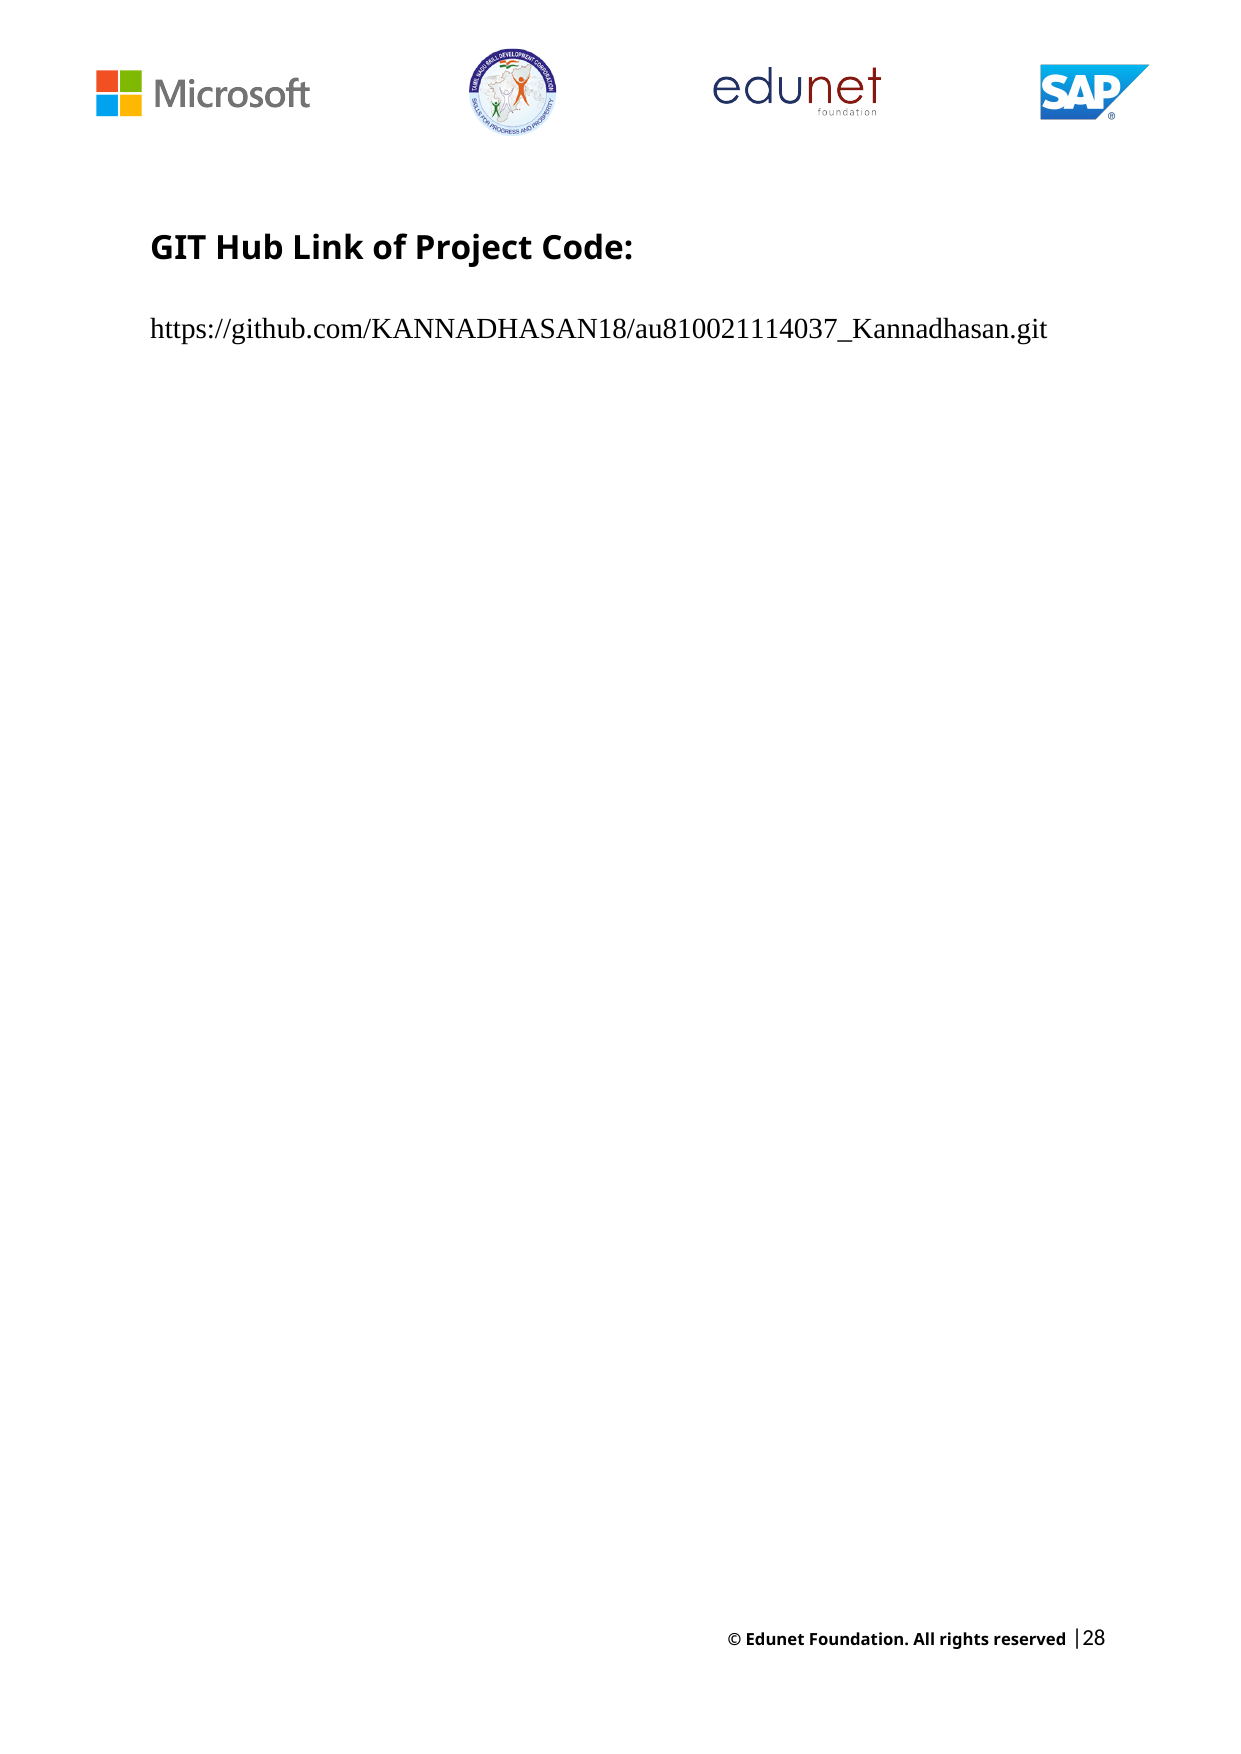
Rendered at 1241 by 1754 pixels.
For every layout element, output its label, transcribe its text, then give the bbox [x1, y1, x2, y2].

picture [706, 60, 889, 122]
picture [466, 45, 558, 137]
picture [91, 65, 316, 121]
picture [1039, 63, 1151, 121]
subtitle GIT Hub Link of Project Code: [150, 224, 1105, 269]
text https://github.com/KANNADHASAN18/au810021114037_Kannadhasan.git [150, 311, 1105, 345]
